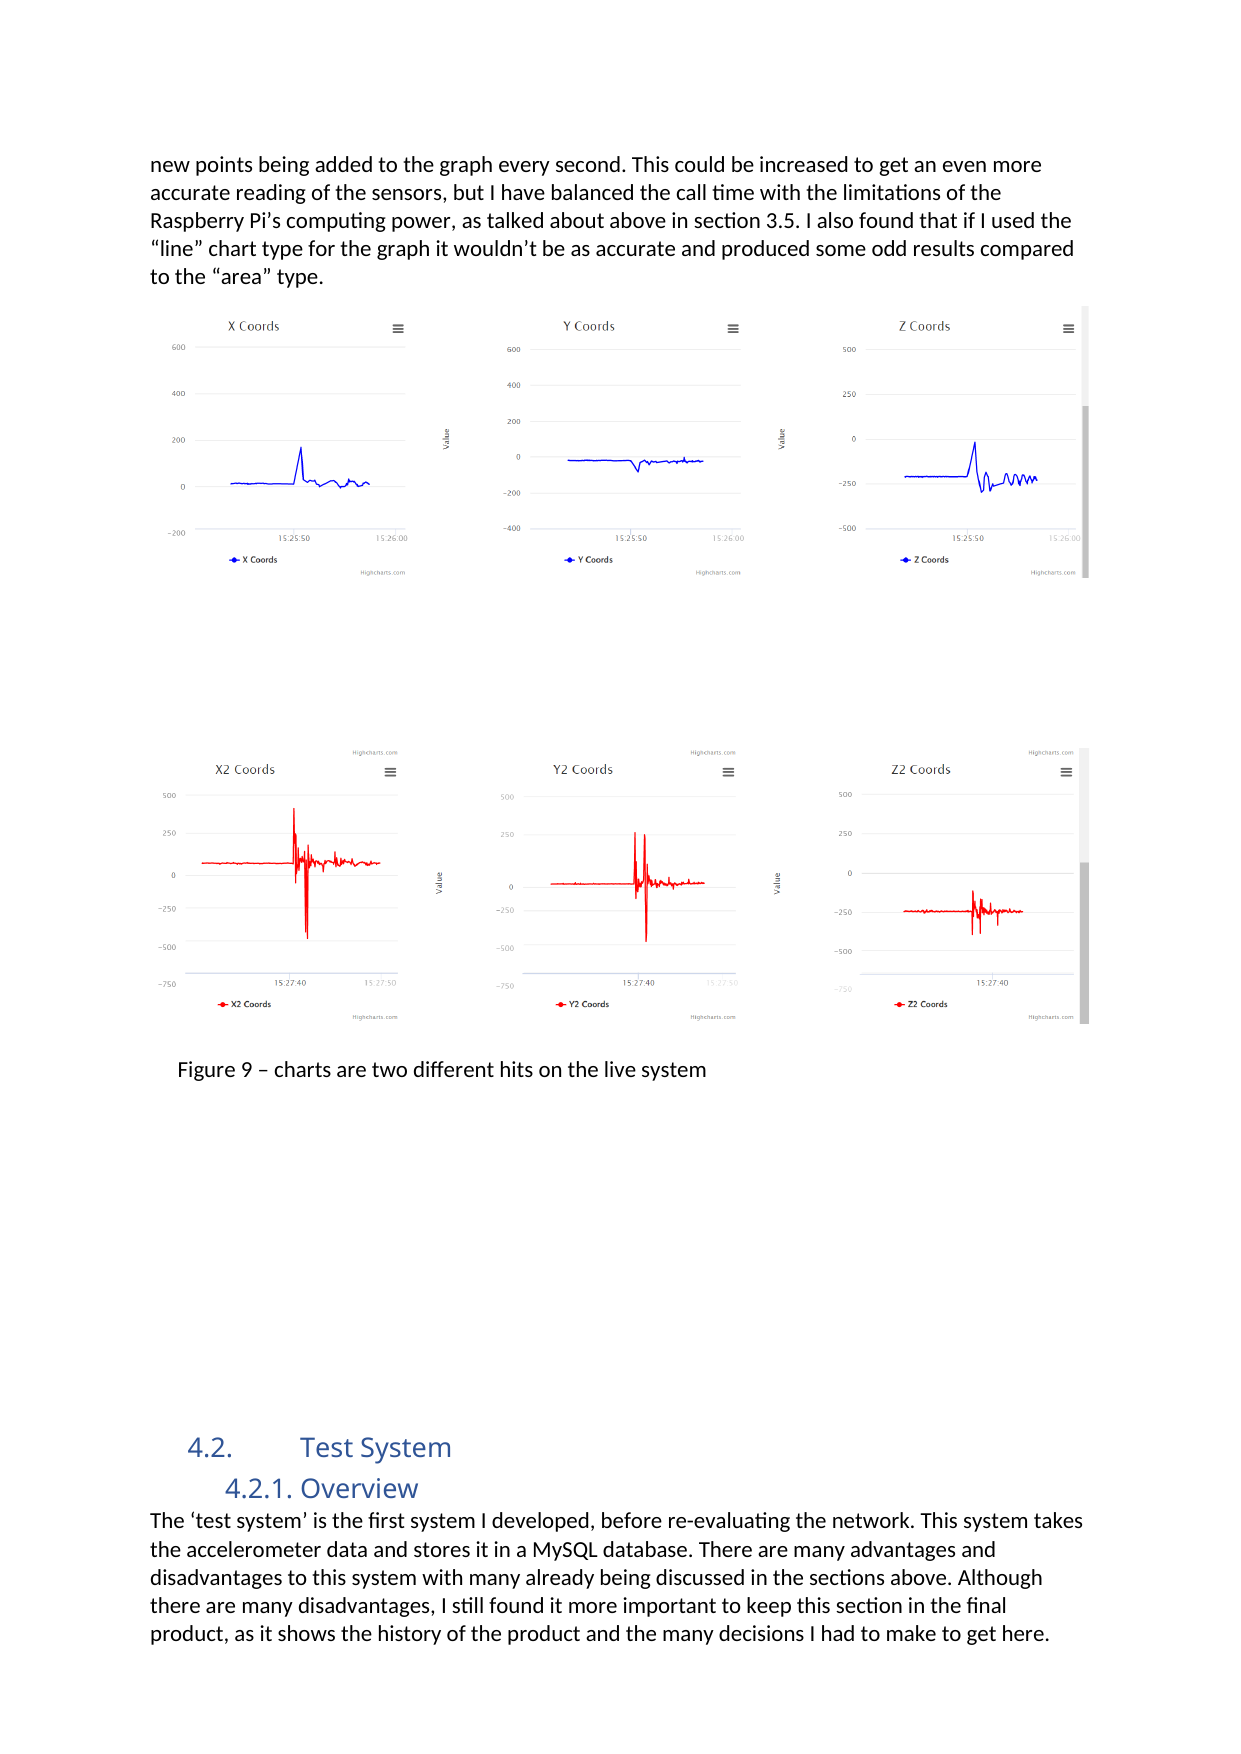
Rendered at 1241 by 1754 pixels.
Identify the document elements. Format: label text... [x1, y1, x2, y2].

picture [150, 306, 1089, 578]
picture [150, 748, 1090, 1024]
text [150, 150, 1090, 290]
text The ‘test system’ is the first system I developed, before re-evaluating the network. This system takes the accelerometer data and stores it in a MySQL database. There are many advantages and disadvantages to this system with many already being discussed in the sections above. Although there are many disadvantages, I still found it more important to keep this section in the final product, as it shows the history of the product and the many decisions I had to make to get here. [150, 1507, 1090, 1647]
subtitle Test System [187, 1429, 1090, 1466]
subtitle Overview [225, 1470, 1090, 1507]
